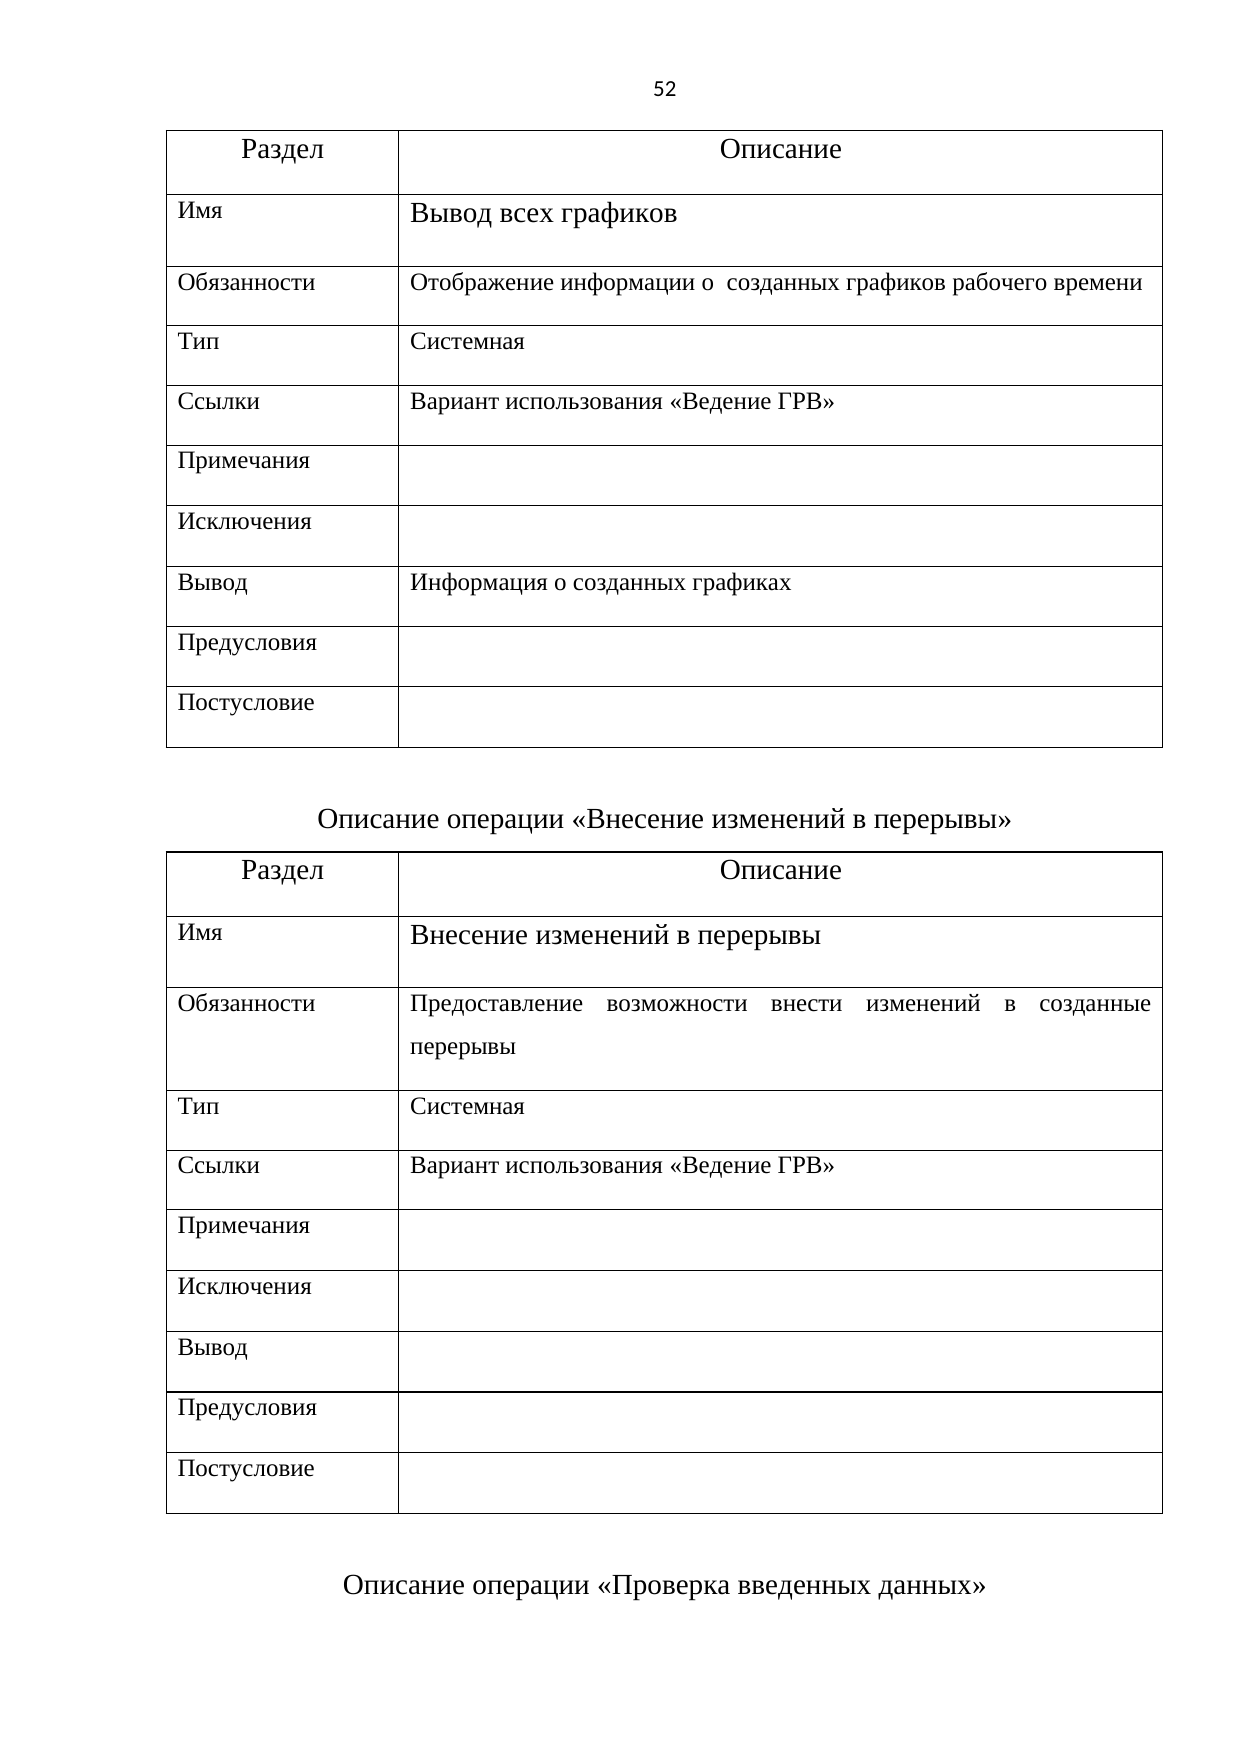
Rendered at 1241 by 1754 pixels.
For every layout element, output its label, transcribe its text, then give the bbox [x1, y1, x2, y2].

table_cell Информация о созданных графиках [399, 567, 1162, 626]
table_cell Постусловие [167, 687, 398, 747]
table_cell [399, 627, 1162, 686]
table_cell Обязанности [167, 267, 398, 325]
table_cell Исключения [167, 506, 398, 566]
table_cell Исключения [167, 1271, 398, 1331]
table_cell Ссылки [167, 386, 398, 444]
table_header Раздел [167, 131, 398, 194]
table_header Описание [399, 853, 1162, 916]
table_cell Ссылки [167, 1151, 398, 1209]
table_cell Вывод [167, 567, 398, 626]
table_cell [399, 687, 1162, 747]
table_cell Обязанности [167, 988, 398, 1090]
table_cell Предусловия [167, 627, 398, 686]
table_cell Системная [399, 1091, 1162, 1149]
table_cell [399, 1453, 1162, 1513]
table_cell Вывод [167, 1332, 398, 1391]
table_cell Предусловия [167, 1393, 398, 1452]
table_cell Внесение изменений в перерывы [399, 917, 1162, 987]
table_cell [399, 1332, 1162, 1391]
table_header Раздел [167, 853, 398, 916]
table_cell [399, 1210, 1162, 1270]
table_cell Примечания [167, 446, 398, 505]
table_cell Имя [167, 195, 398, 266]
table_header Описание [399, 131, 1162, 194]
table_cell [399, 506, 1162, 566]
table_cell Тип [167, 1091, 398, 1149]
table_cell [399, 1393, 1162, 1452]
table_cell Примечания [167, 1210, 398, 1270]
table_cell [399, 1271, 1162, 1331]
table_cell Вывод всех графиков [399, 195, 1162, 266]
table_cell Тип [167, 326, 398, 385]
table_cell Вариант использования «Ведение ГРВ» [399, 386, 1162, 444]
table_cell Вариант использования «Ведение ГРВ» [399, 1151, 1162, 1209]
text Описание операции «Проверка введенных данных» [177, 1567, 1152, 1600]
table_cell Постусловие [167, 1453, 398, 1513]
table_cell Отображение информации о созданных графиков рабочего времени [399, 267, 1162, 325]
table_cell Имя [167, 917, 398, 987]
table_cell [399, 446, 1162, 505]
table_cell Системная [399, 326, 1162, 385]
table_cell Предоставление возможности внести изменений в созданные перерывы [399, 988, 1162, 1090]
text Описание операции «Внесение изменений в перерывы» [177, 801, 1152, 834]
